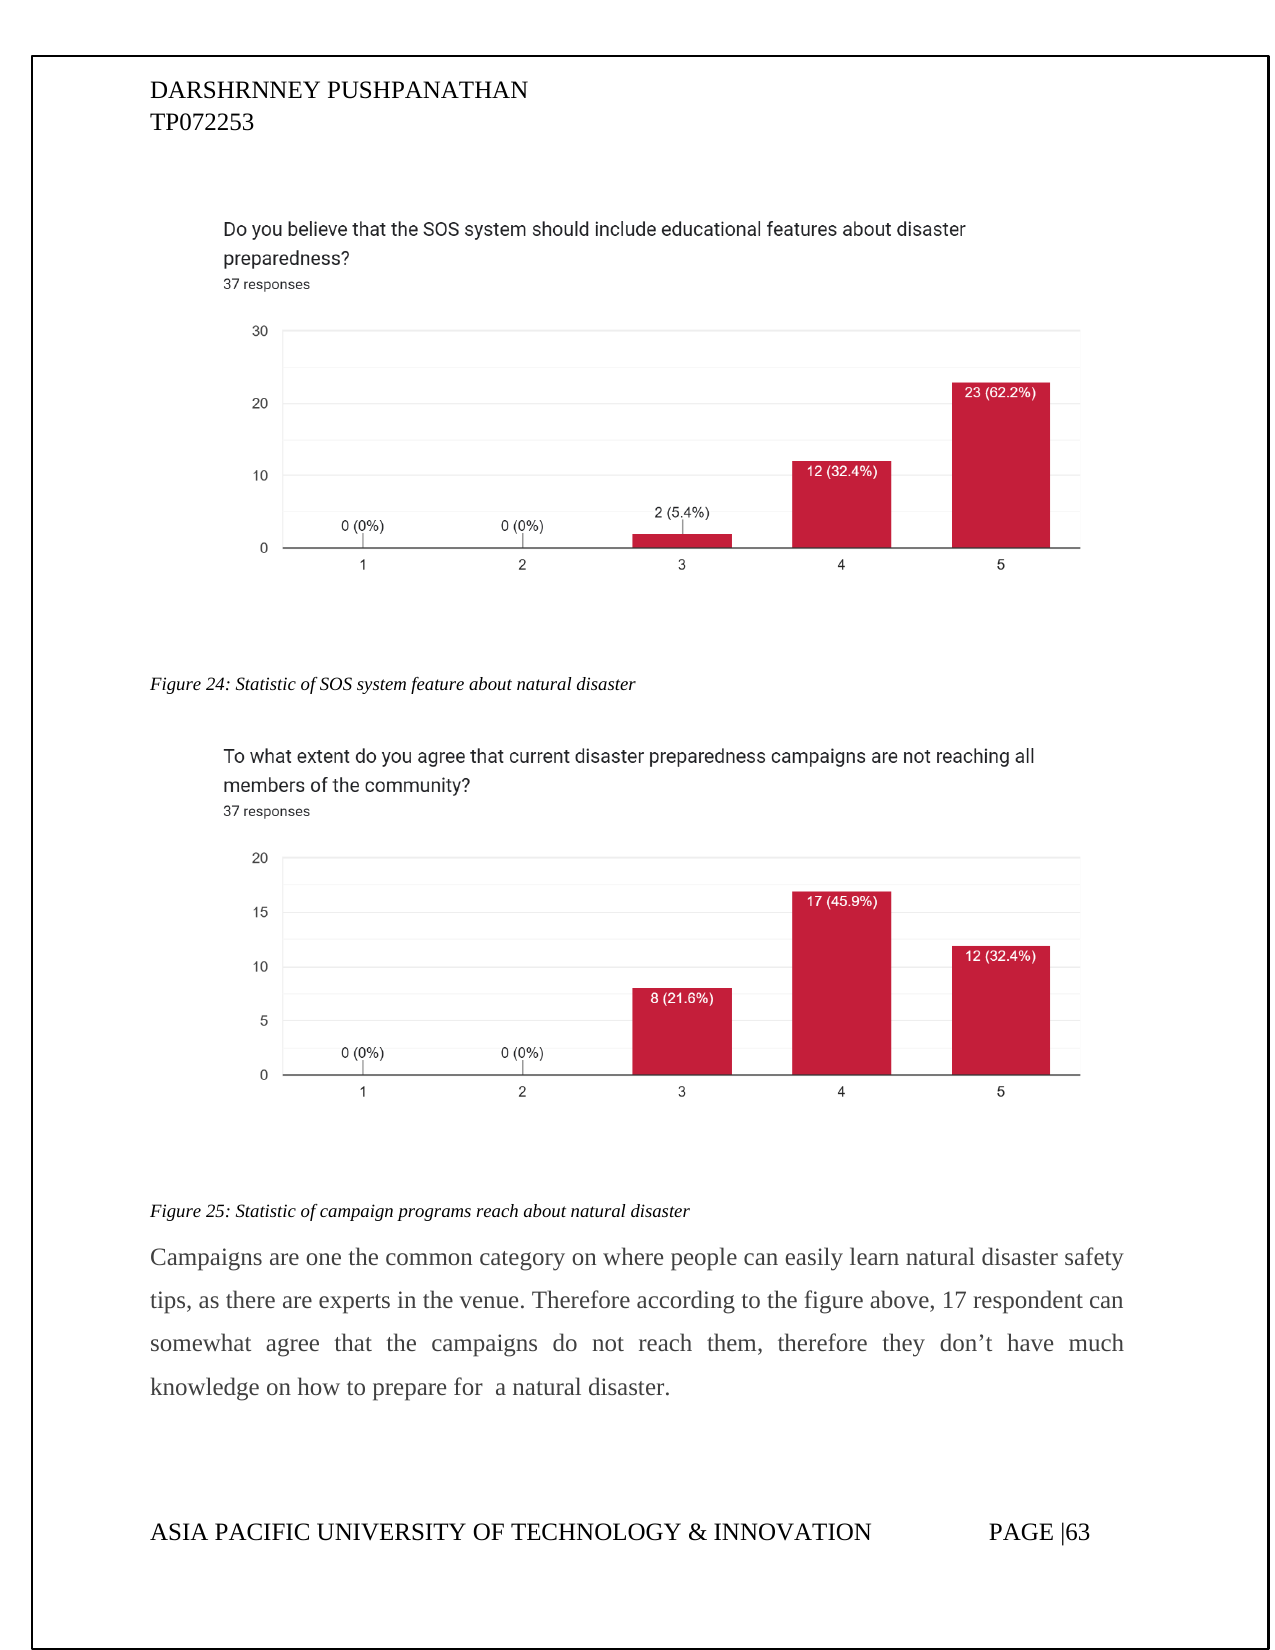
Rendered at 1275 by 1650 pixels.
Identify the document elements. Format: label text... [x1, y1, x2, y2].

text Figure 24: Statistic of SOS system feature about natural disaster [150, 673, 1125, 694]
text Campaigns are one the common category on where people can easily learn natural disaster safety tips, as there are experts in the venue. Therefore according to the figure above, 17 respondent can somewhat agree that the campaigns do not reach them, therefore they don’t have much knowledge on how to prepare for a natural disaster. [150, 1242, 1125, 1400]
text Figure 25: Statistic of campaign programs reach about natural disaster [150, 1200, 1125, 1221]
picture [194, 715, 1081, 1165]
picture [194, 187, 1081, 638]
